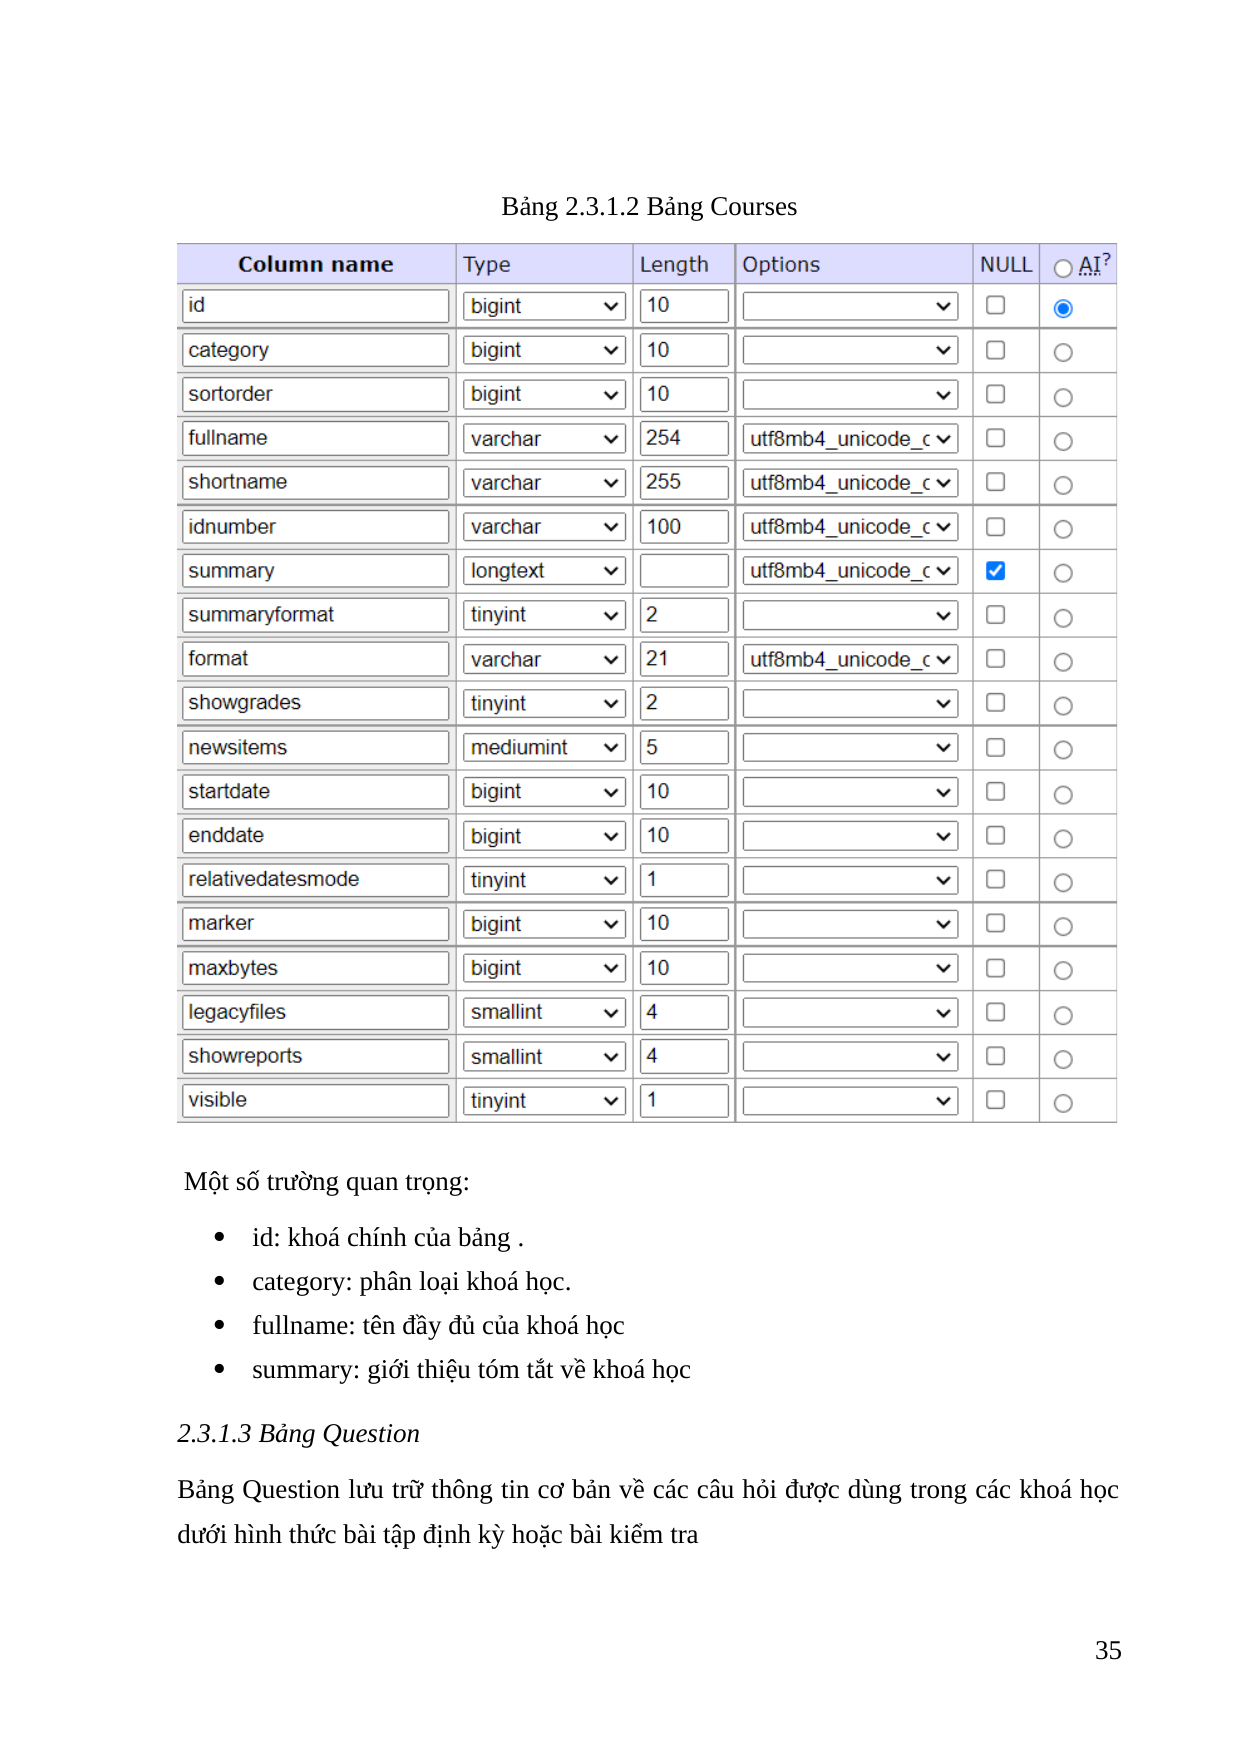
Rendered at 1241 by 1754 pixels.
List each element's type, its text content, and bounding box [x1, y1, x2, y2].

list id: khoá chính của bảng . [214, 1218, 1122, 1256]
text Một số trường quan trọng: [177, 1162, 1122, 1200]
text Bảng 2.3.1.2 Bảng Courses [177, 187, 1122, 225]
list category: phân loại khoá học. [214, 1262, 1122, 1299]
list summary: giới thiệu tóm tắt về khoá học [214, 1349, 1122, 1387]
text Bảng Question lưu trữ thông tin cơ bản về các câu hỏi được dùng trong các khoá học dưới hình thức bài tập định kỳ hoặc bài kiểm tra [177, 1470, 1122, 1553]
subtitle Bảng Question [177, 1414, 1122, 1452]
list fullname: tên đầy đủ của khoá học [214, 1306, 1122, 1343]
picture [177, 243, 1118, 1123]
